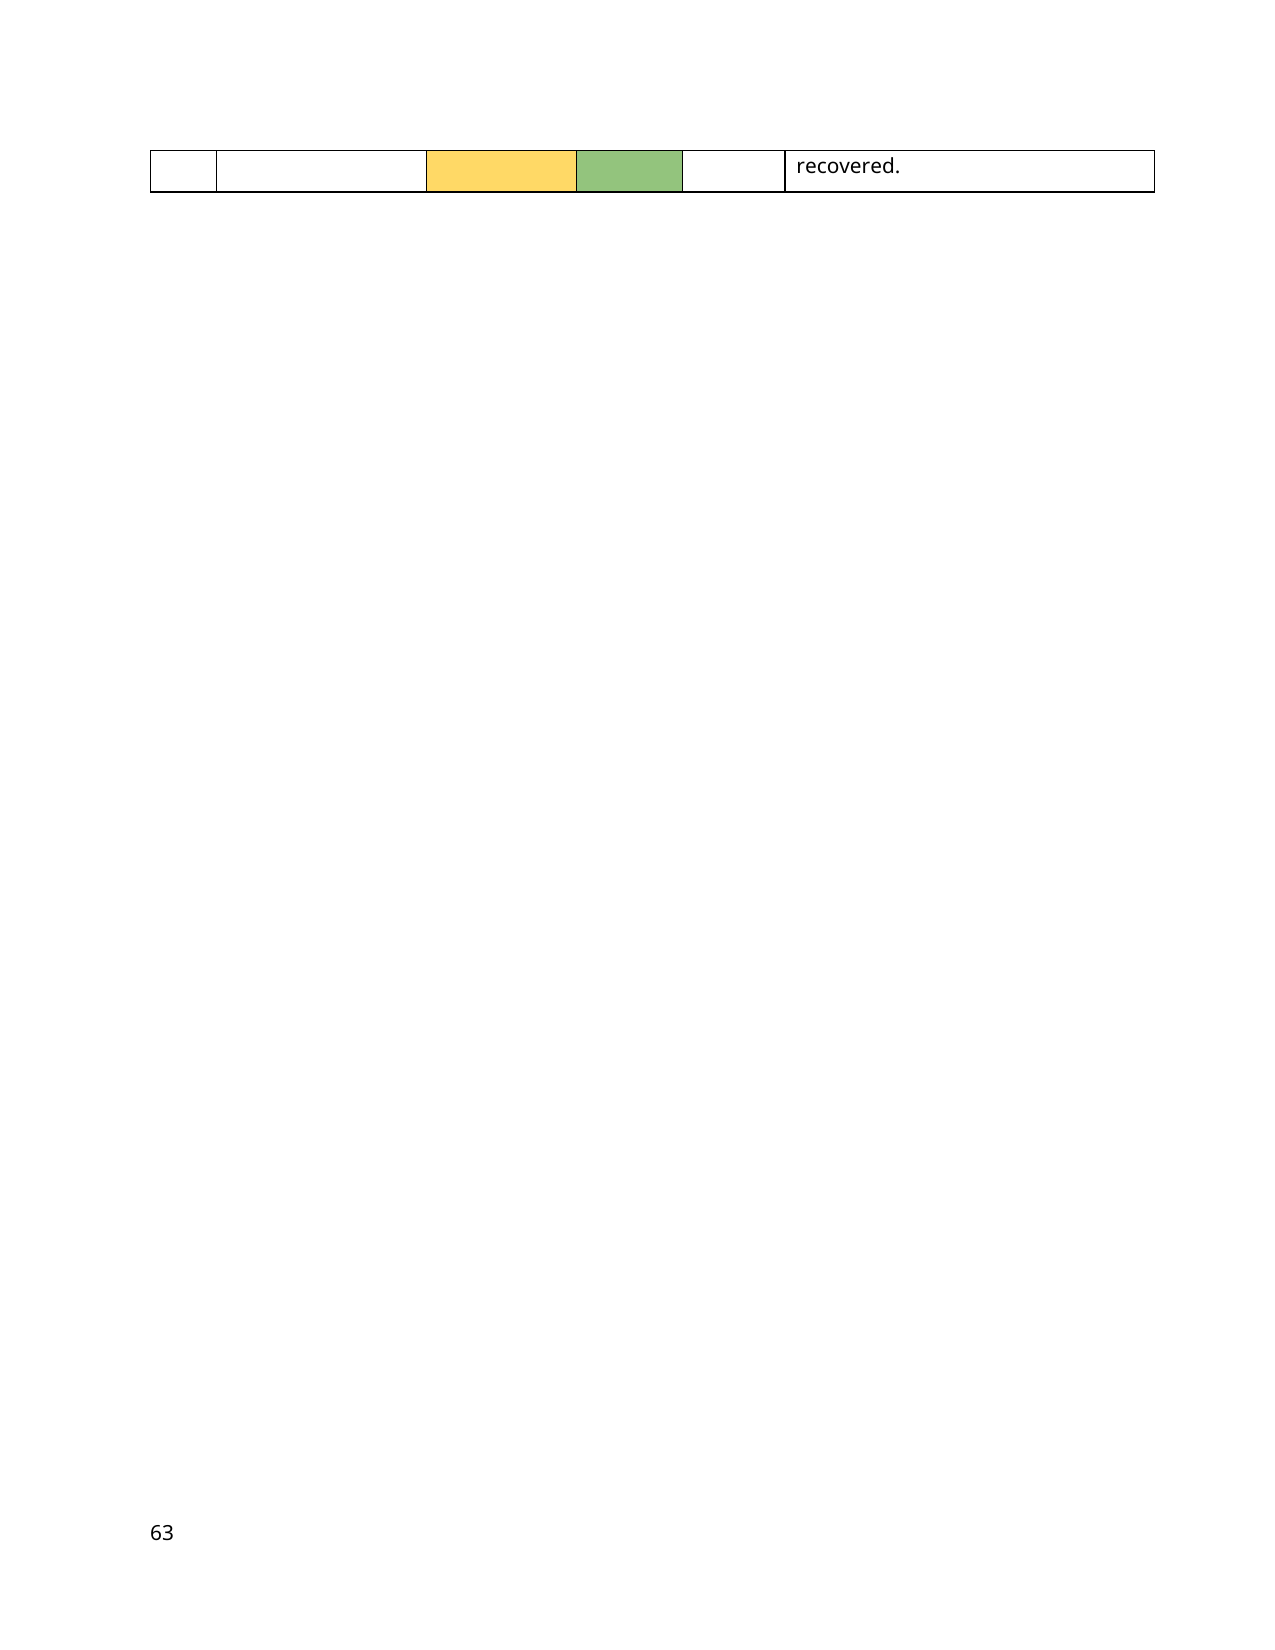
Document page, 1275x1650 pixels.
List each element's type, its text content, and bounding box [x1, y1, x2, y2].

table_cell 6 [683, 151, 784, 191]
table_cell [786, 151, 1154, 191]
table_cell 12. [151, 151, 216, 191]
table_cell 2 [577, 151, 682, 191]
table_cell 3 [427, 151, 576, 191]
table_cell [217, 151, 426, 191]
